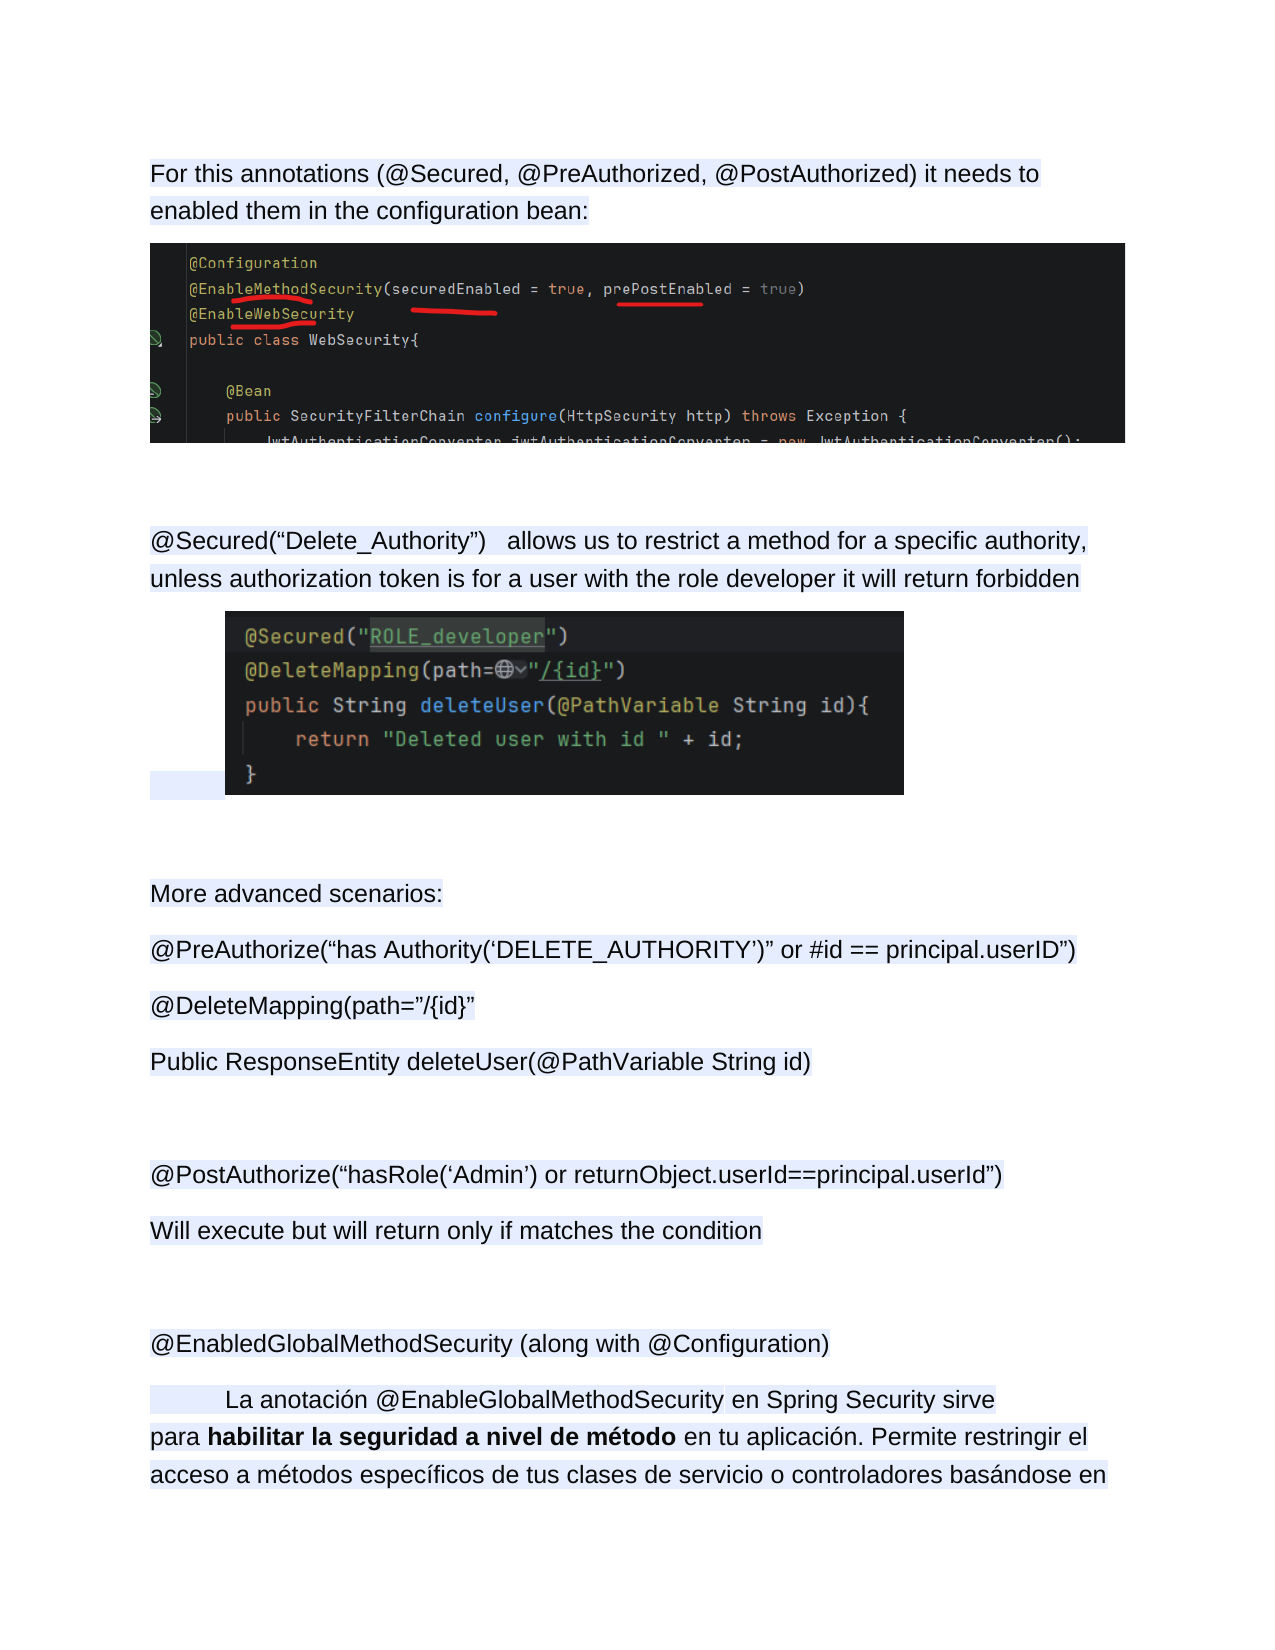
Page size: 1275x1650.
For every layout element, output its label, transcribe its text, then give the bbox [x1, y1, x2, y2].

text @PostAuthorize(“hasRole(‘Admin’) or returnObject.userId==principal.userId”) [150, 1151, 1125, 1189]
text More advanced scenarios: [150, 870, 1125, 907]
text @EnabledGlobalMethodSecurity (along with @Configuration) [150, 1320, 1125, 1357]
text @Secured(“Delete_Authority”) allows us to restrict a method for a specific authority, unless authorization token is for a user with the role developer it will return forbidden [150, 517, 1125, 592]
text @DeleteMapping(path=”/{id}” [150, 982, 1125, 1020]
picture [225, 611, 904, 795]
text For this annotations (@Secured, @PreAuthorized, @PostAuthorized) it needs to enabled them in the configuration bean: [150, 150, 1125, 225]
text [150, 1376, 1125, 1489]
text Public ResponseEntity deleteUser(@PathVariable String id) [150, 1039, 1125, 1076]
text Will execute but will return only if matches the condition [150, 1207, 1125, 1245]
picture [150, 243, 1125, 443]
text @PreAuthorize(“has Authority(‘DELETE_AUTHORITY’)” or #id == principal.userID”) [150, 926, 1125, 964]
